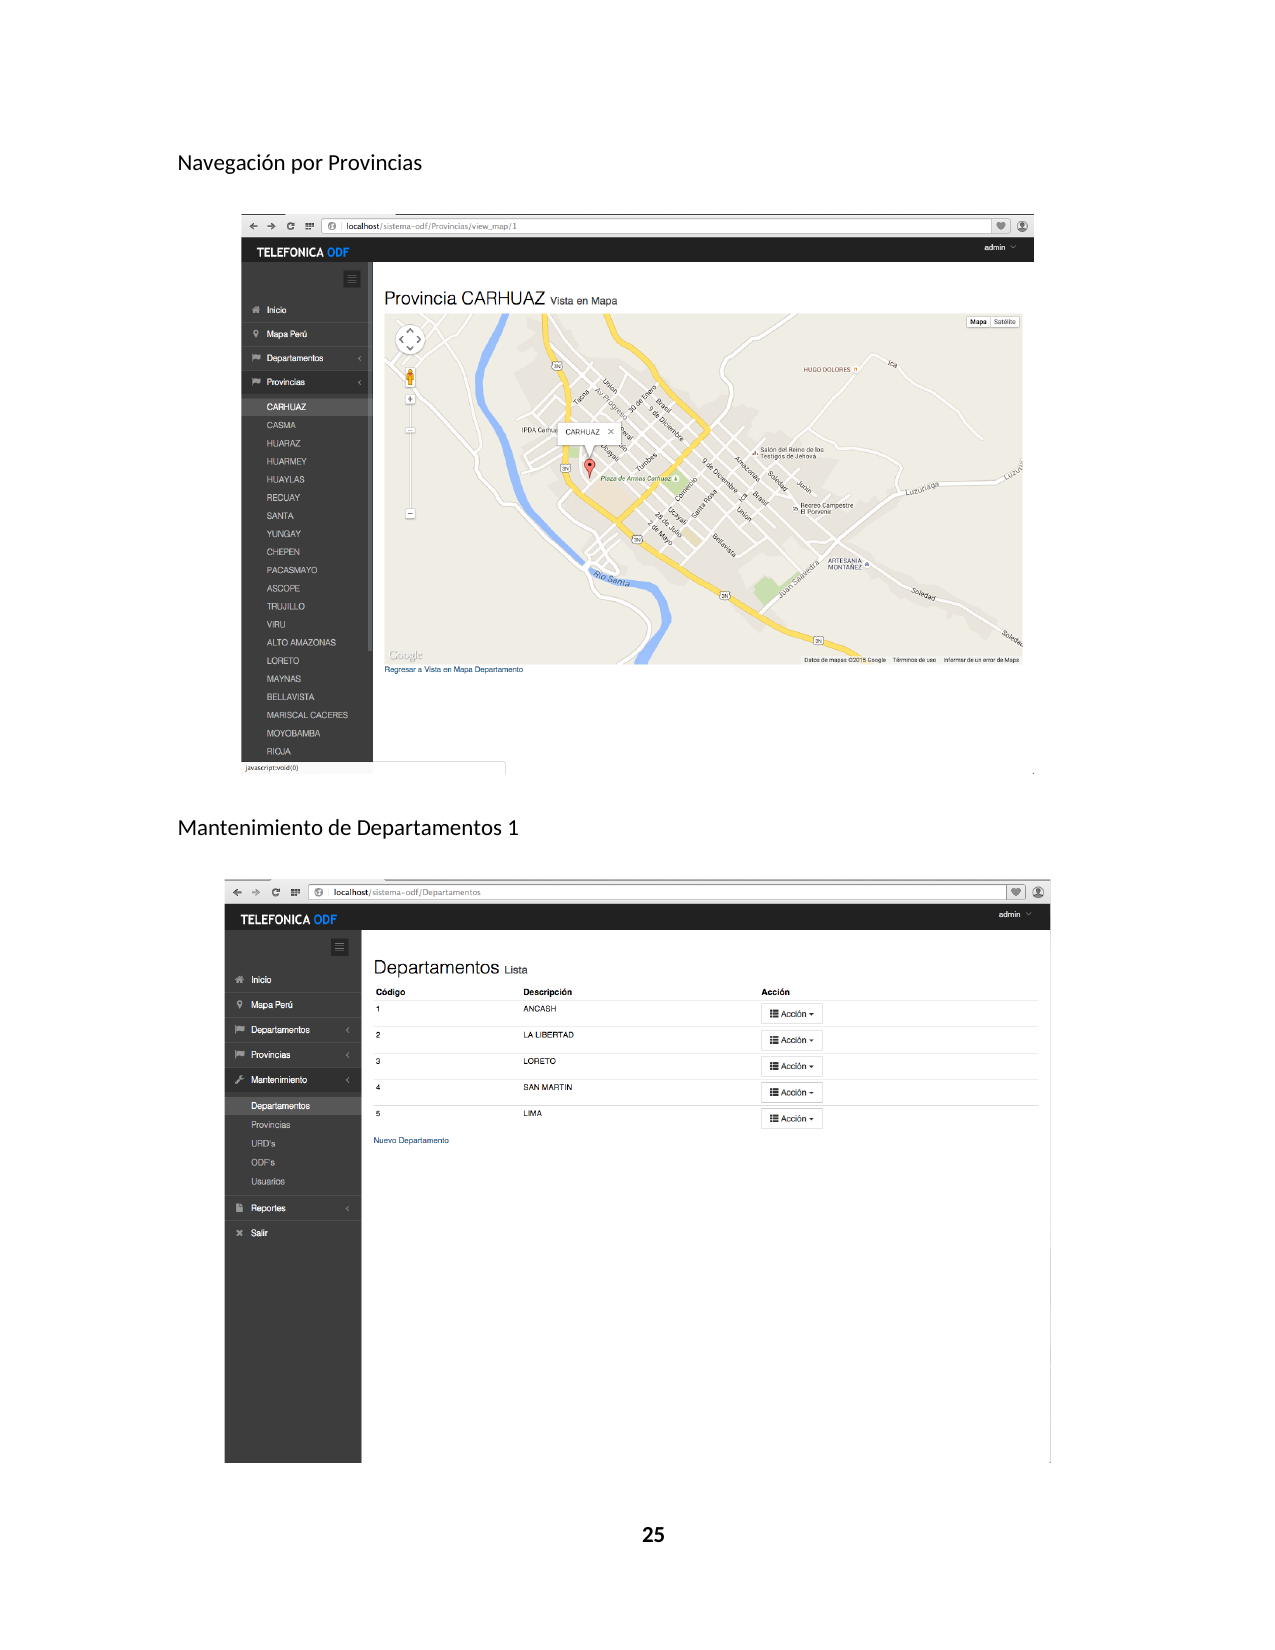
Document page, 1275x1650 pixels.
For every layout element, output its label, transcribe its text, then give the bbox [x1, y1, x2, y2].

picture [224, 879, 1051, 1463]
text Mantenimiento de Departamentos 1 [177, 813, 1098, 841]
picture [241, 214, 1034, 774]
text Navegación por Provincias [177, 148, 1098, 176]
